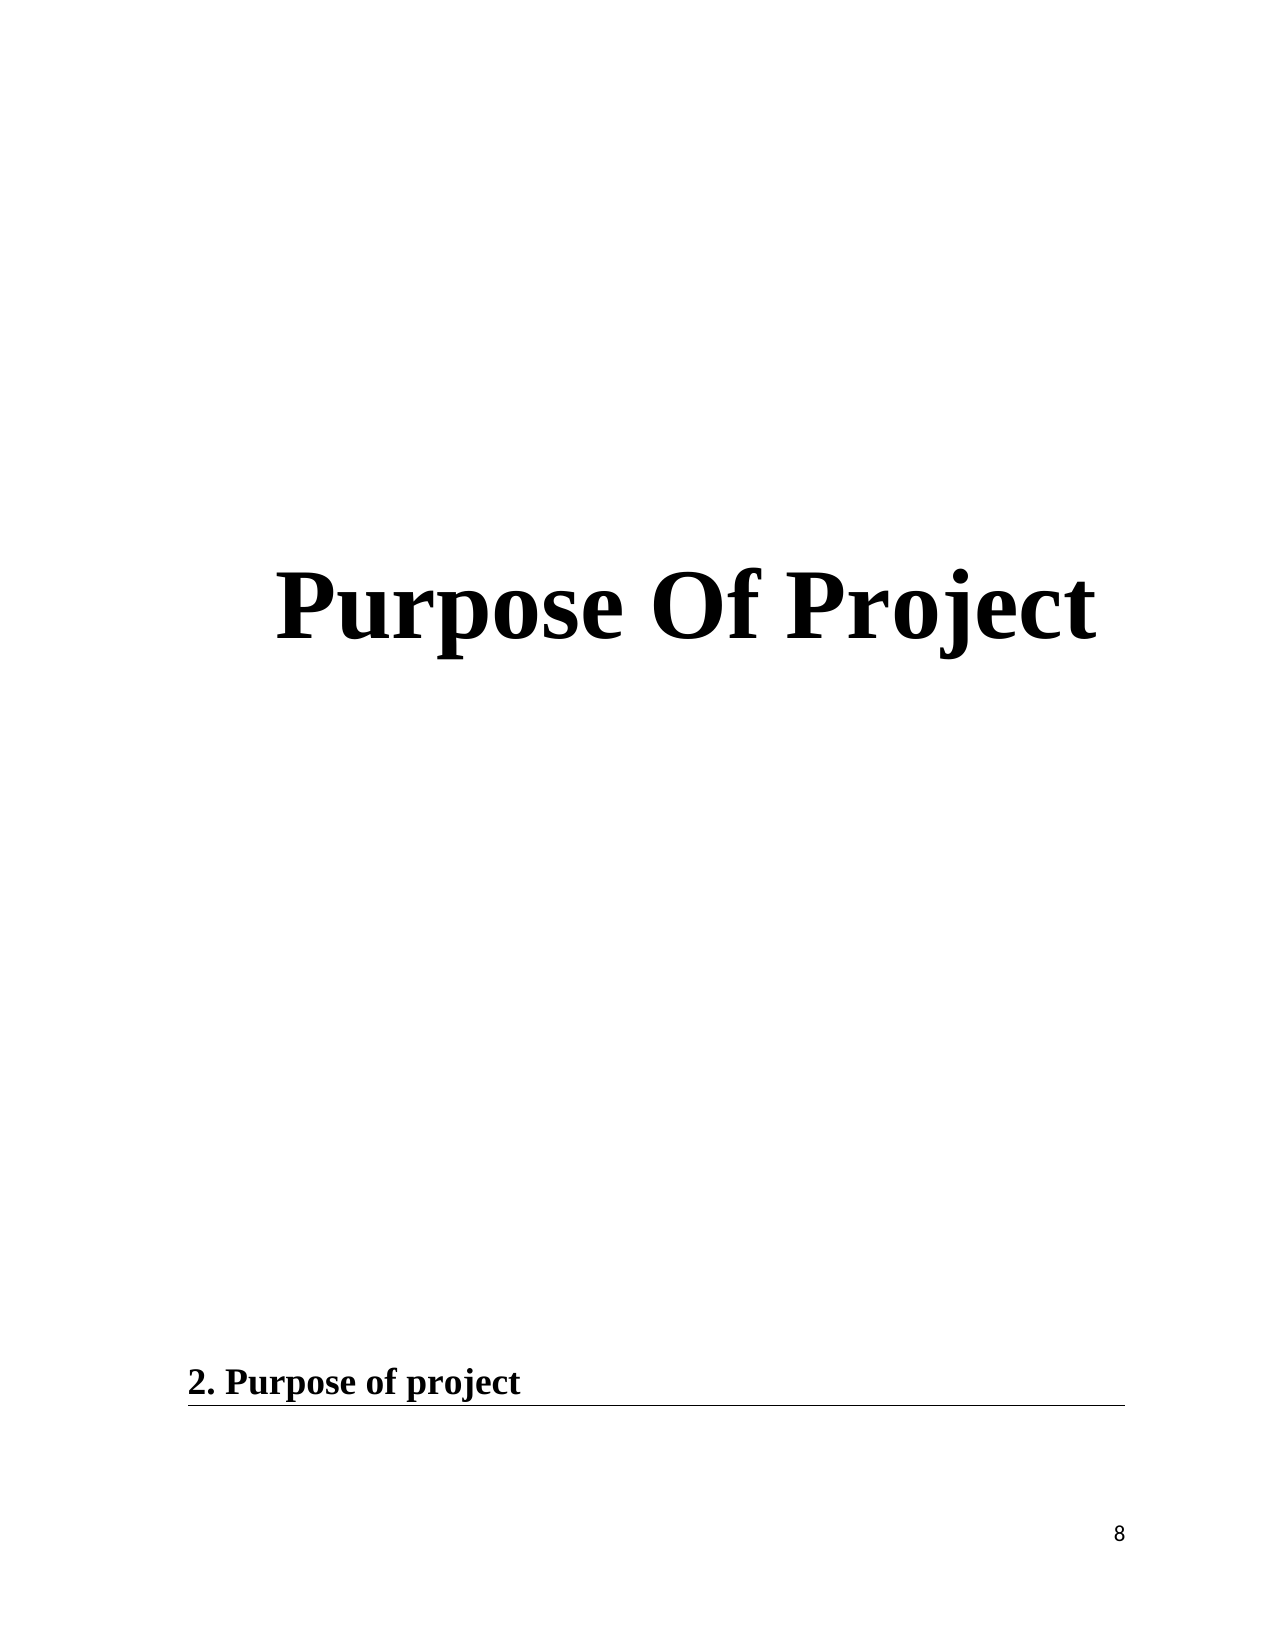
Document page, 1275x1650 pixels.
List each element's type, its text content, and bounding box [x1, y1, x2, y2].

list Purpose of project [187, 1359, 1125, 1406]
text Purpose Of Project [150, 544, 1125, 659]
